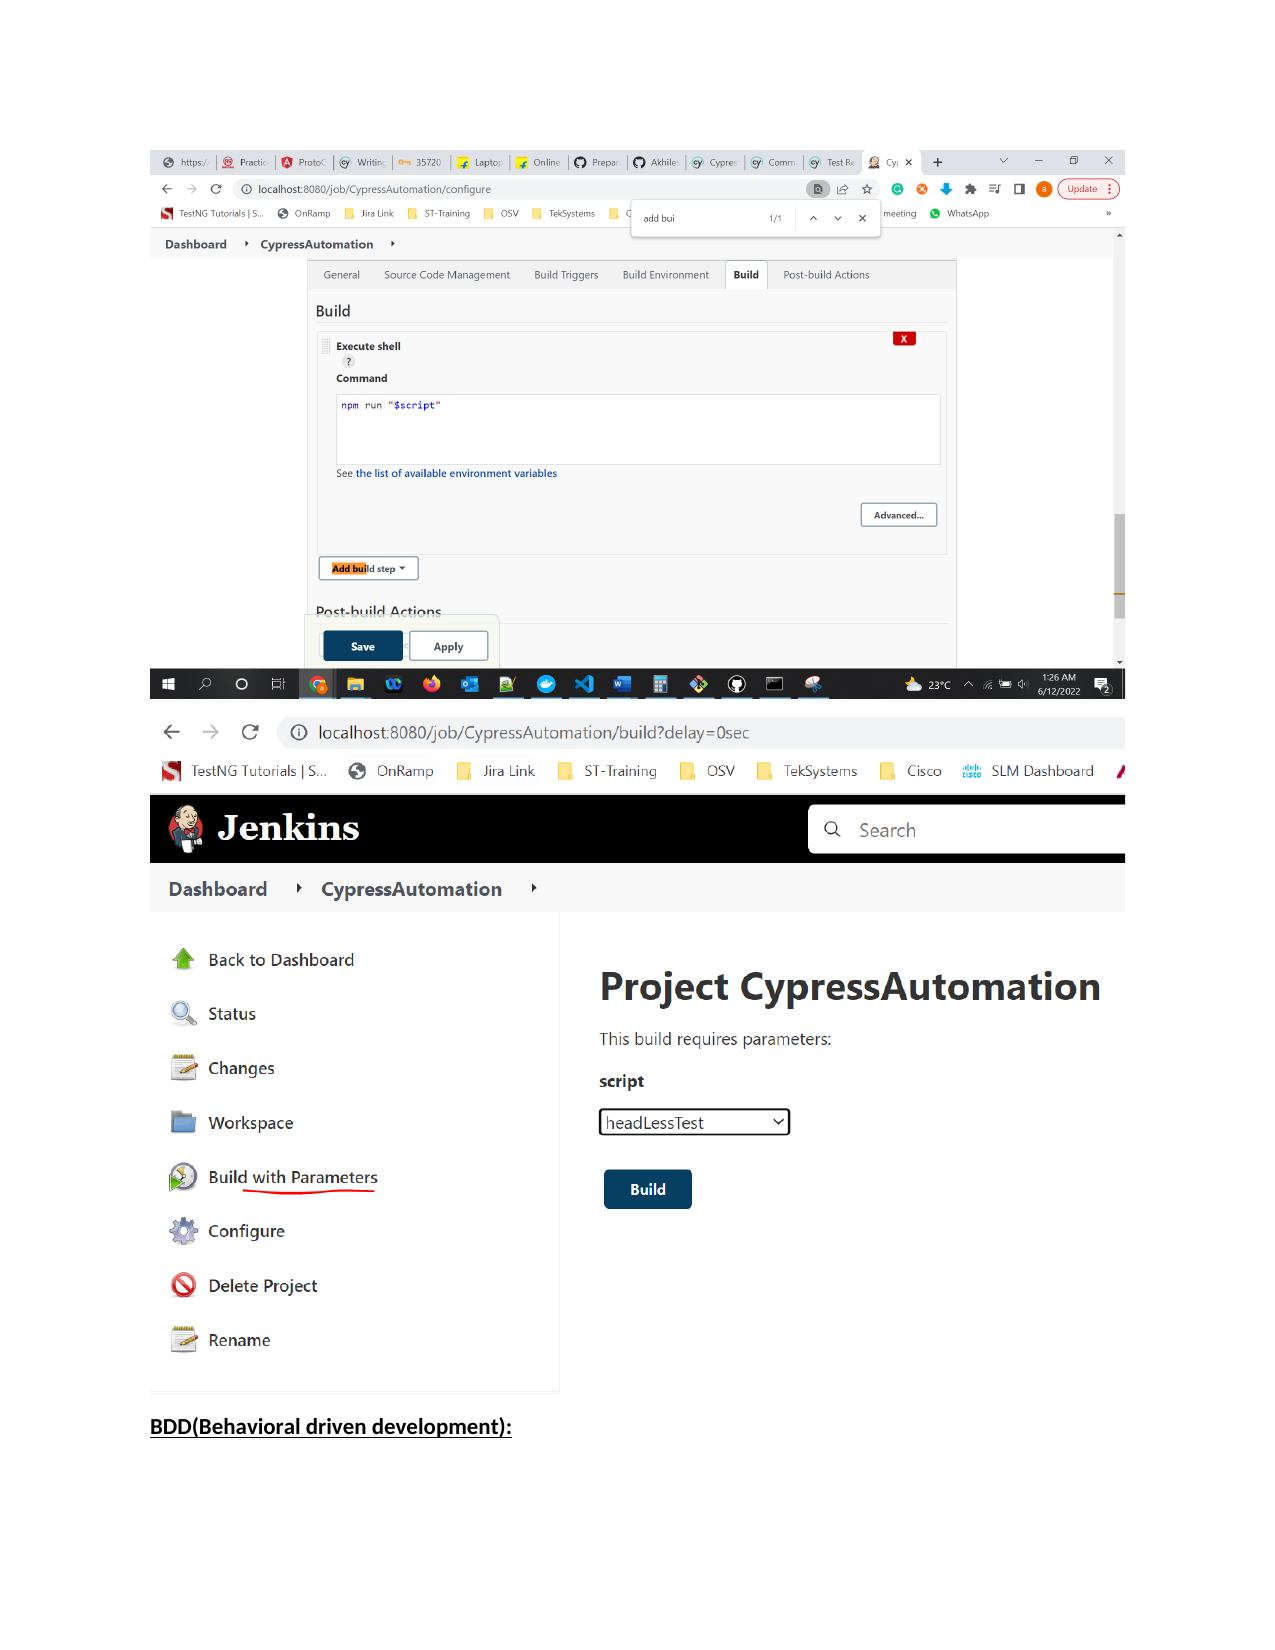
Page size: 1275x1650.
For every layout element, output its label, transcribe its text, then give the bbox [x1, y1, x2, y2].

picture [150, 717, 1125, 1394]
picture [150, 150, 1125, 699]
text BDD(Behavioral driven development): [150, 1412, 1125, 1441]
